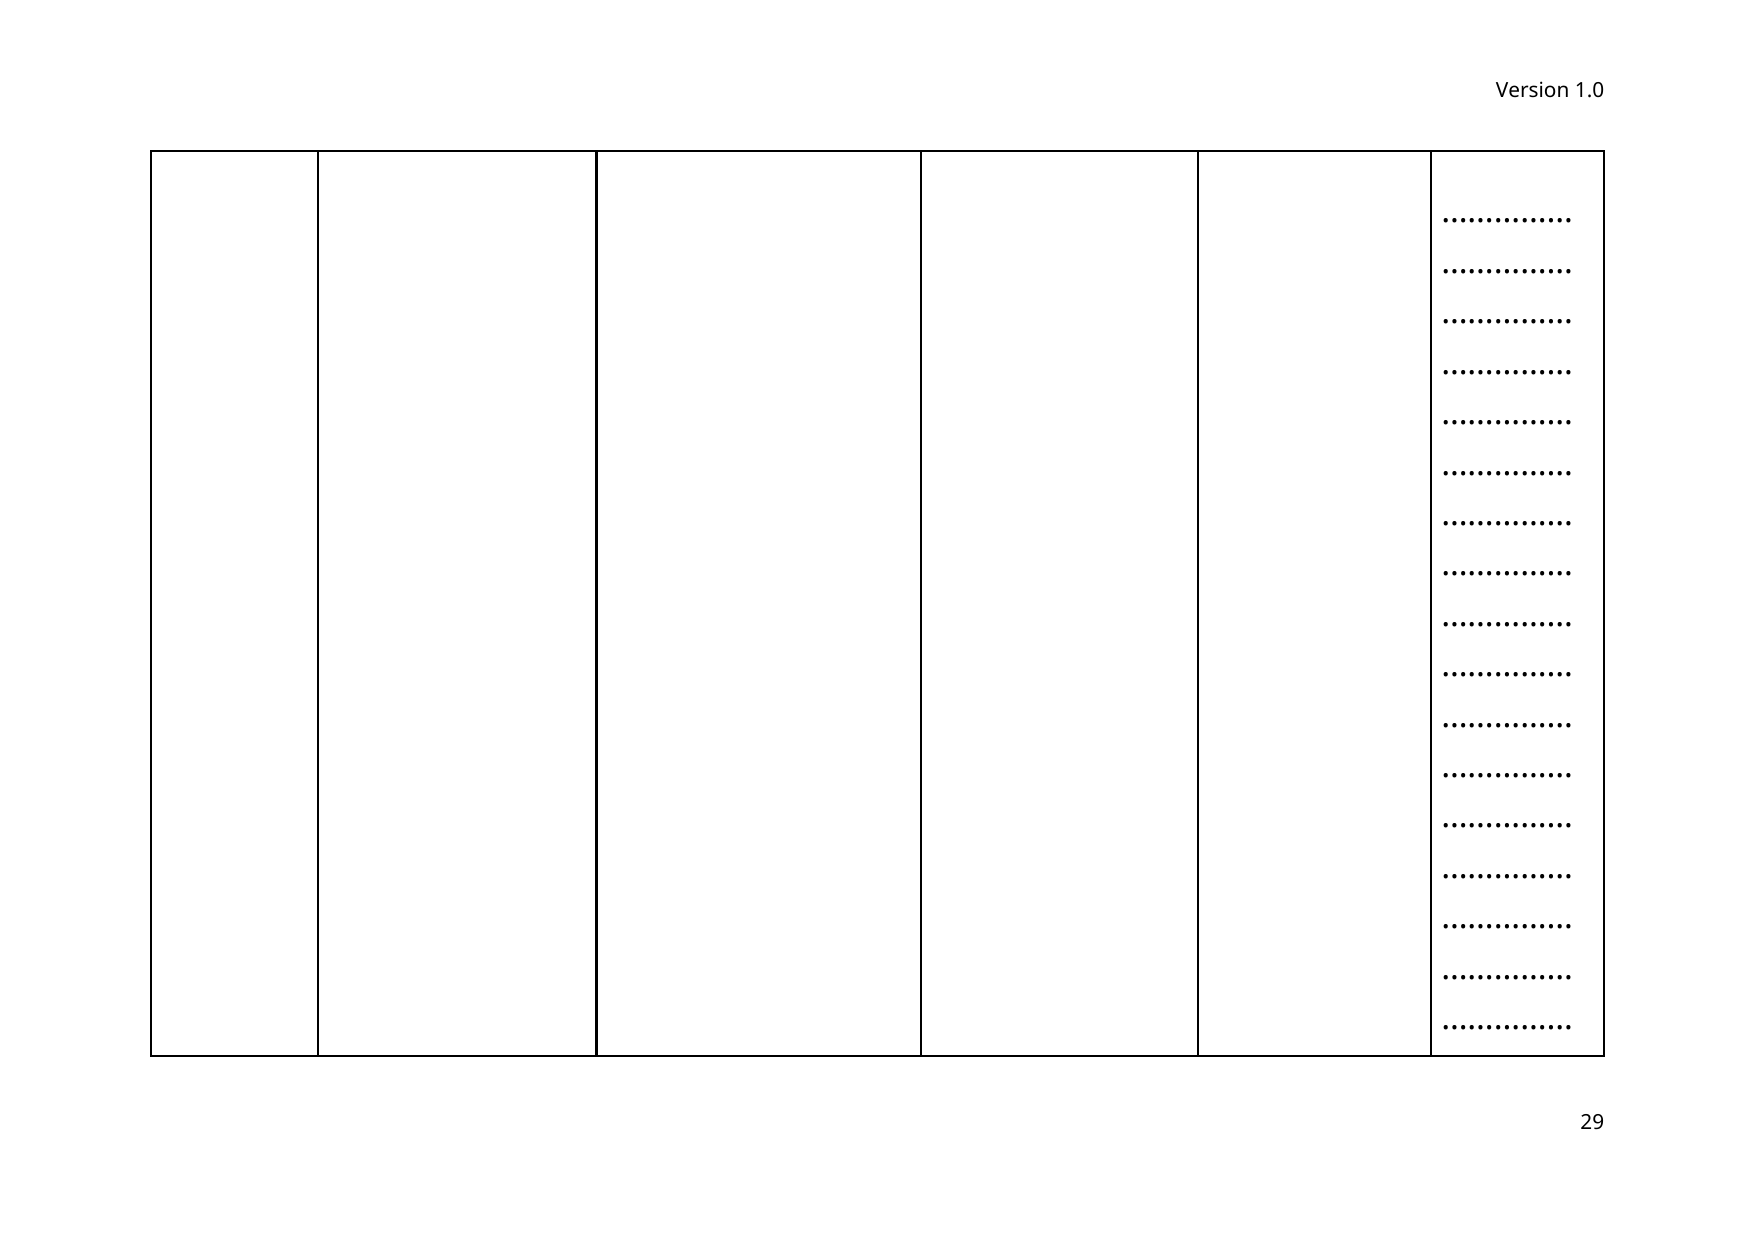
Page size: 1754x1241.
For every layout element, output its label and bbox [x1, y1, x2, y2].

table_cell [319, 152, 595, 1055]
table_cell [152, 152, 317, 1055]
table_cell [598, 152, 920, 1055]
table_cell [1432, 152, 1603, 1055]
table_cell [922, 152, 1197, 1055]
table_cell [1199, 152, 1430, 1055]
